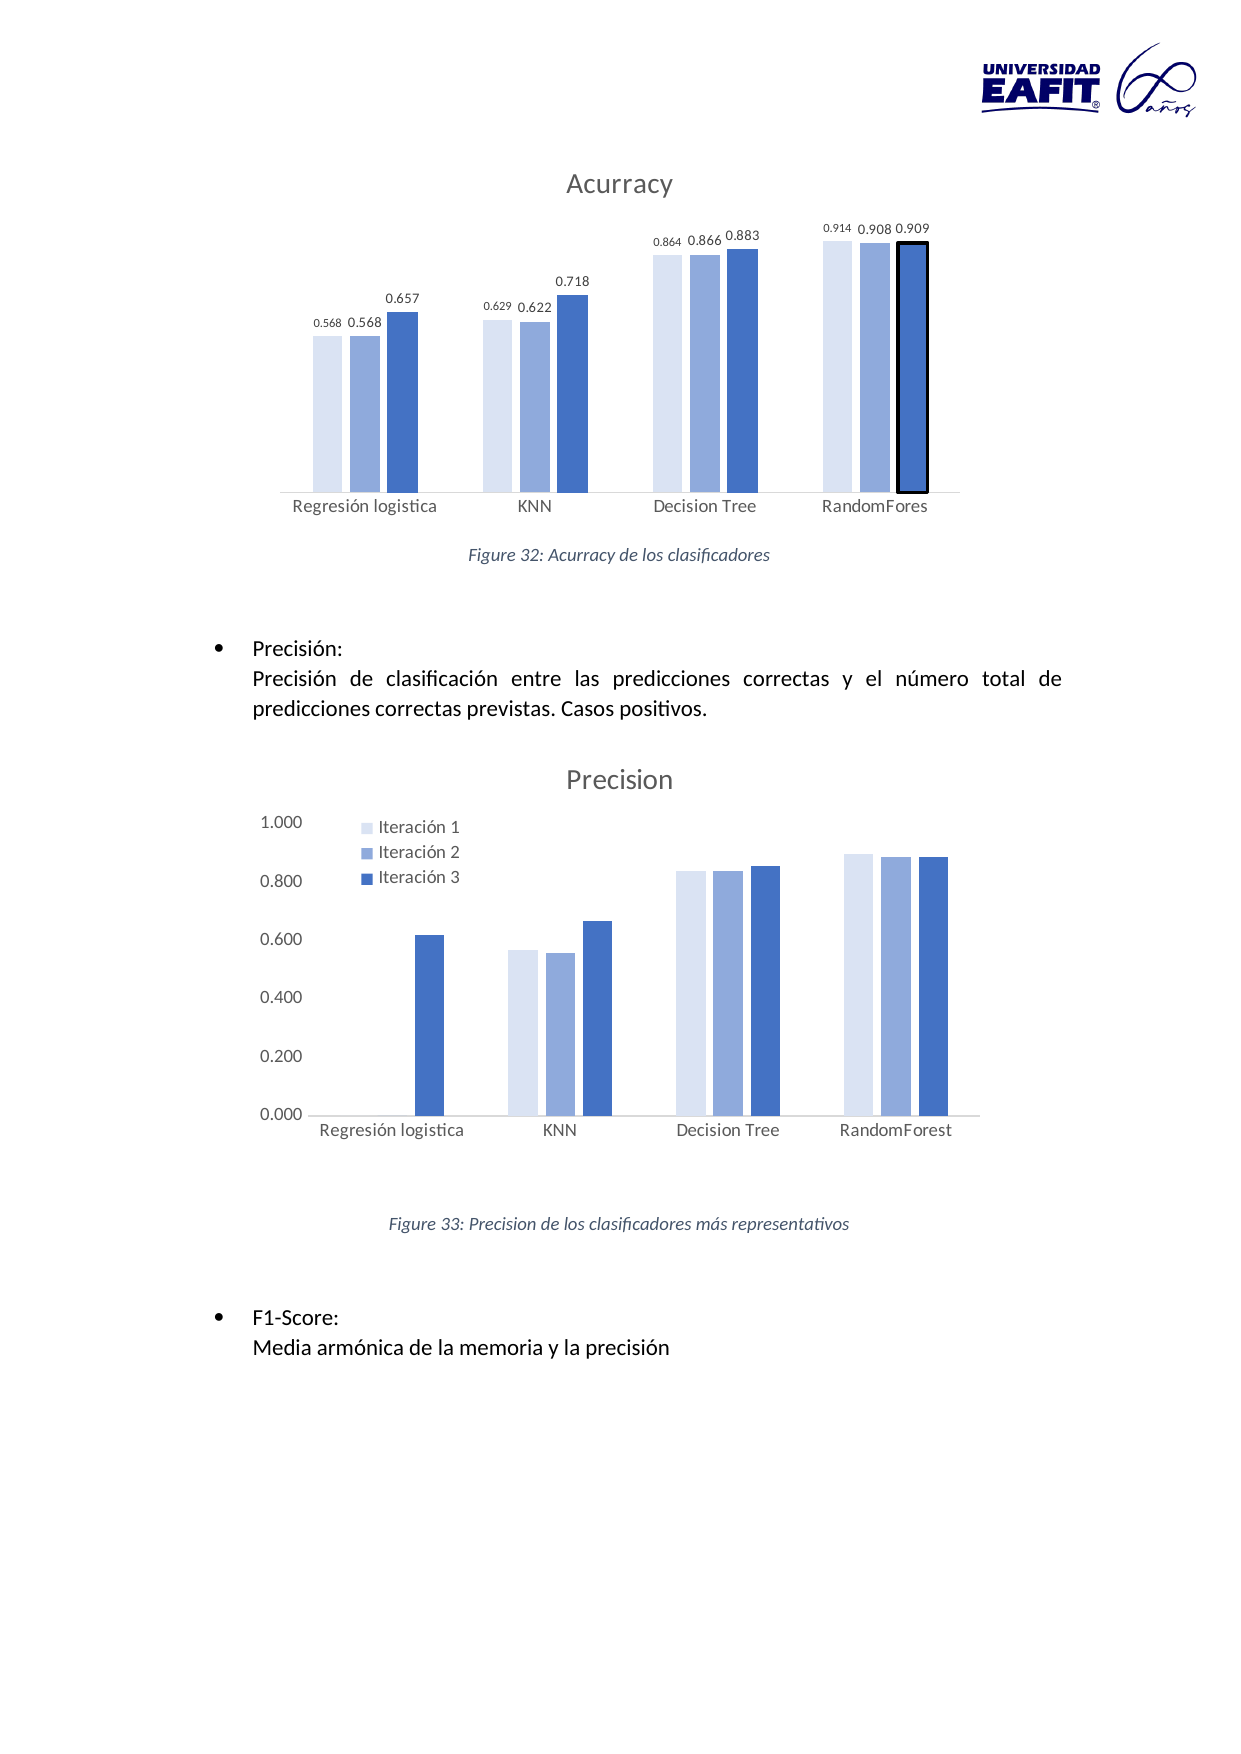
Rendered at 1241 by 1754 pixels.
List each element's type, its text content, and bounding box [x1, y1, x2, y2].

picture [980, 42, 1198, 131]
text Figure 32: Acurracy de los clasificadores [177, 543, 1063, 566]
list Precisión: [215, 634, 1063, 662]
list Media armónica de la memoria y la precisión [252, 1333, 1063, 1361]
list Precisión de clasificación entre las predicciones correctas y el número total de predicciones correctas previstas. Casos positivos. [252, 664, 1063, 723]
text Figure 33: Precision de los clasificadores más representativos [177, 1212, 1063, 1235]
list F1-Score: [215, 1303, 1063, 1331]
